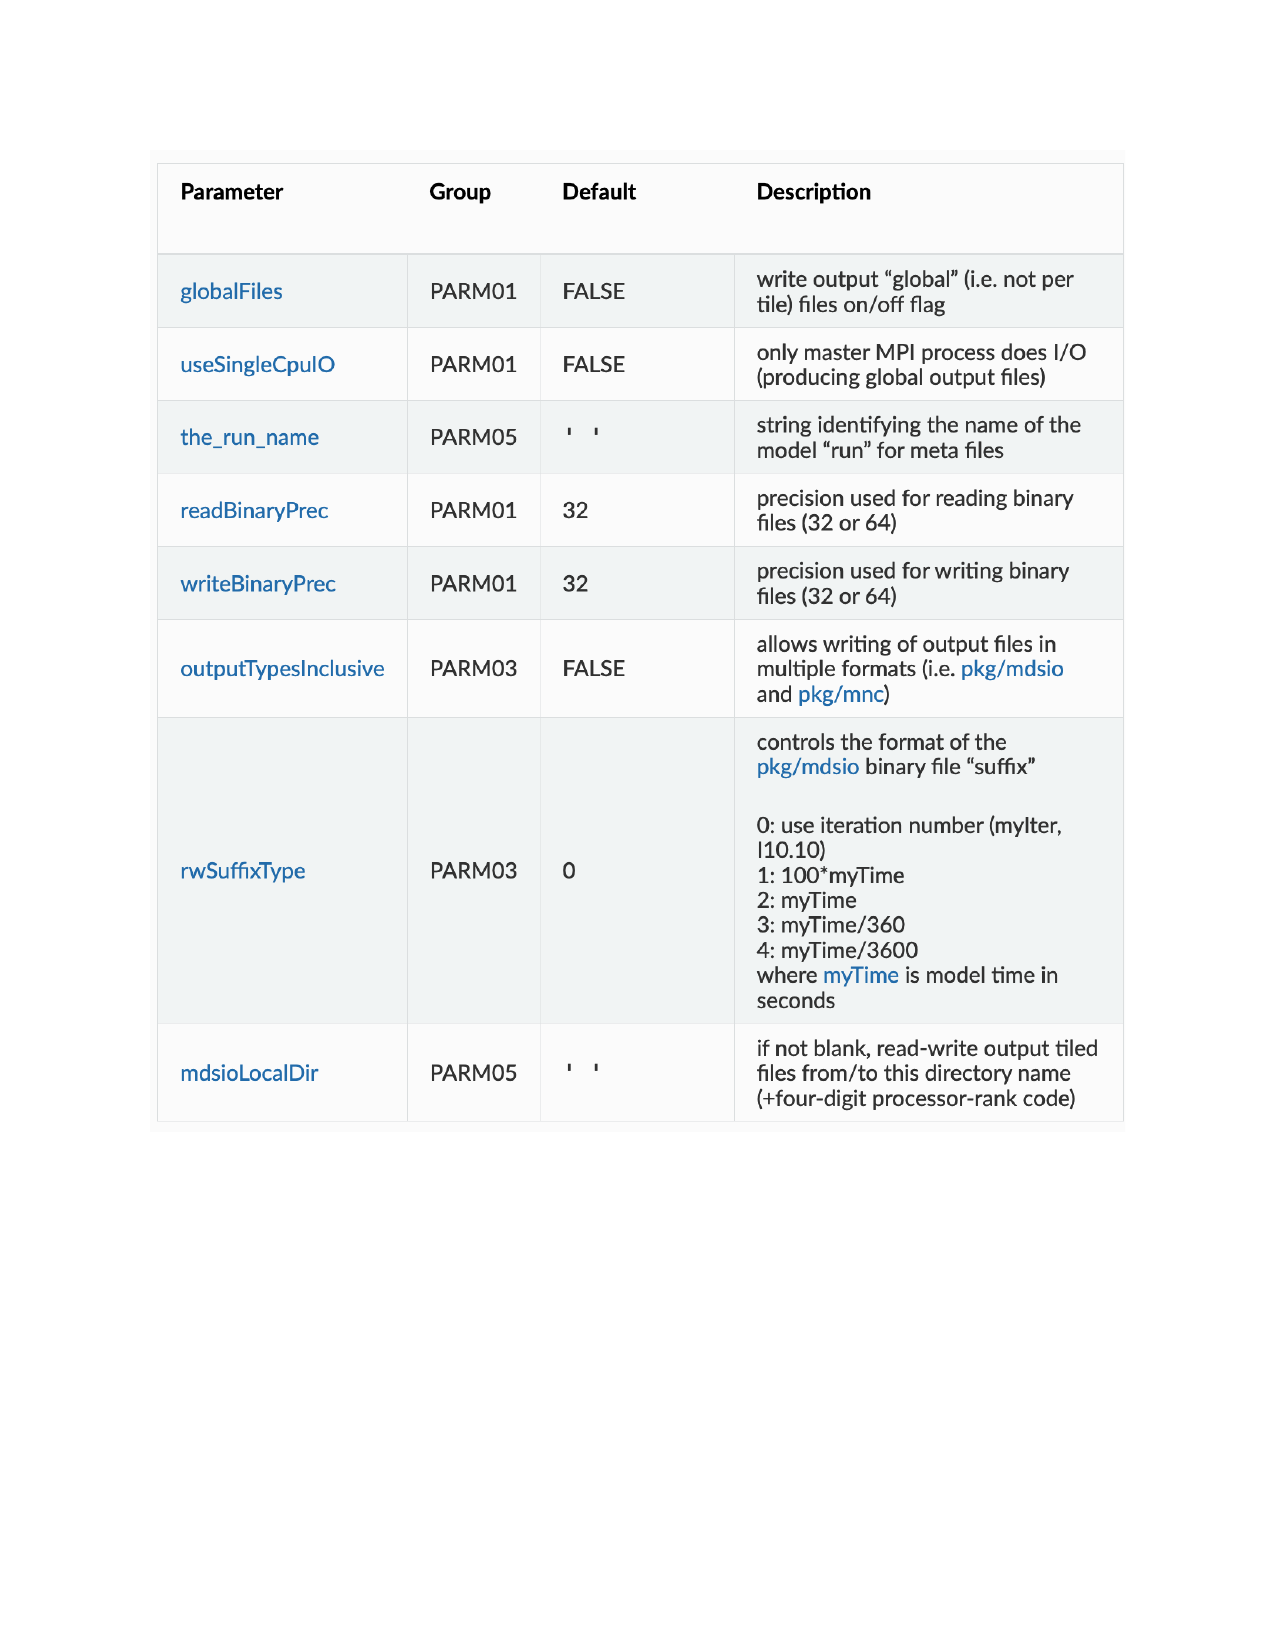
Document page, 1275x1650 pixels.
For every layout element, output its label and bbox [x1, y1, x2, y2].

picture [150, 150, 1125, 1132]
